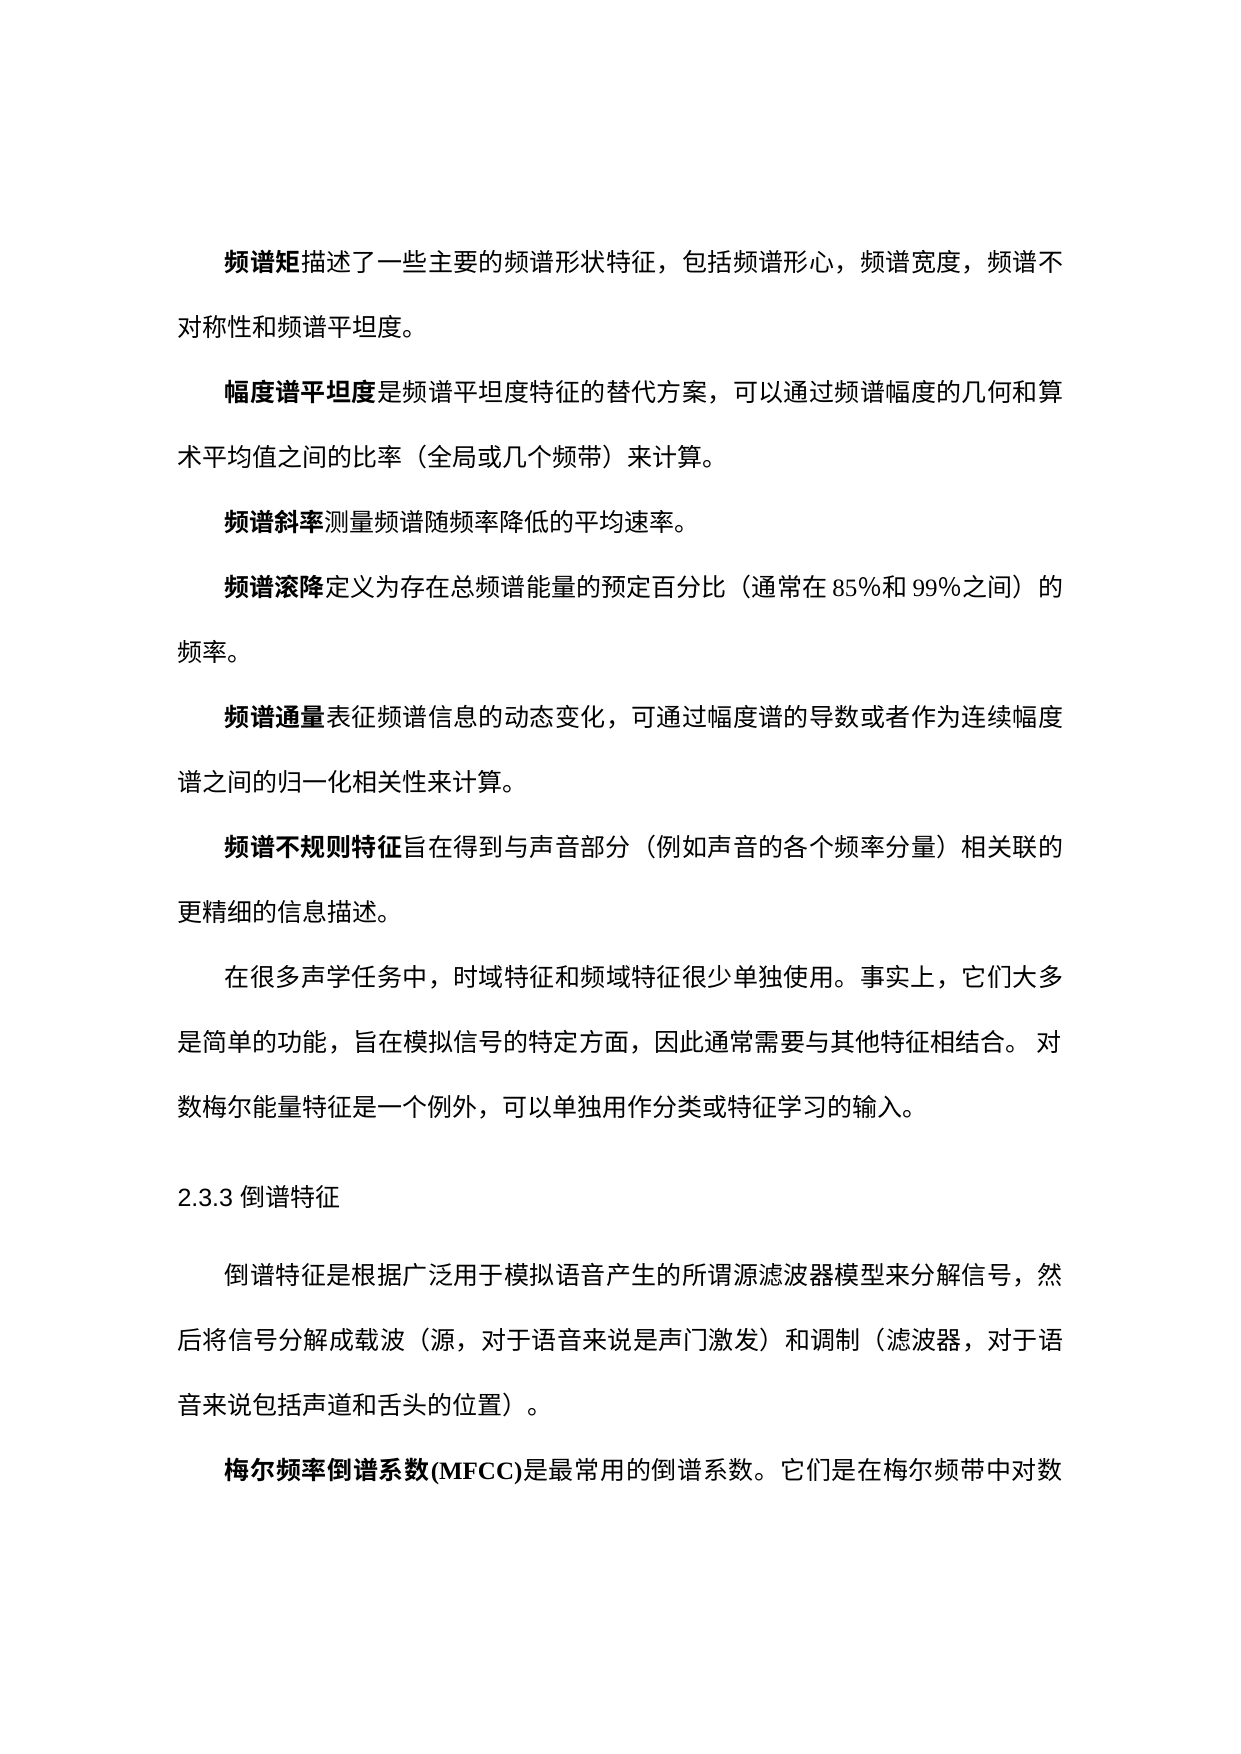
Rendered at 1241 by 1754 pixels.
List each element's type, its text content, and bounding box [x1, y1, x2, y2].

text 在很多声学任务中，时域特征和频域特征很少单独使用。事实上，它们大多是简单的功能，旨在模拟信号的特定方面，因此通常需要与其他特征相结合。 对数梅尔能量特征是一个例外，可以单独用作分类或特征学习的输入。 [177, 943, 1063, 1138]
text 倒谱特征 [177, 1163, 1063, 1228]
text 倒谱特征是根据广泛用于模拟语音产生的所谓源滤波器模型来分解信号，然后将信号分解成载波（源，对于语音来说是声门激发）和调制（滤波器，对于语音来说包括声道和舌头的位置）。 [177, 1241, 1063, 1436]
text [177, 1436, 1063, 1501]
text 频谱不规则特征旨在得到与声音部分（例如声音的各个频率分量）相关联的更精细的信息描述。 [177, 813, 1063, 943]
text 频谱滚降定义为存在总频谱能量的预定百分比（通常在85％和99％之间）的频率。 [177, 553, 1063, 683]
text 幅度谱平坦度是频谱平坦度特征的替代方案，可以通过频谱幅度的几何和算术平均值之间的比率（全局或几个频带）来计算。 [177, 358, 1063, 488]
text 频谱斜率测量频谱随频率降低的平均速率。 [177, 488, 1063, 553]
text 频谱矩描述了一些主要的频谱形状特征，包括频谱形心，频谱宽度，频谱不对称性和频谱平坦度。 [177, 228, 1063, 358]
text 频谱通量表征频谱信息的动态变化，可通过幅度谱的导数或者作为连续幅度谱之间的归一化相关性来计算。 [177, 683, 1063, 813]
